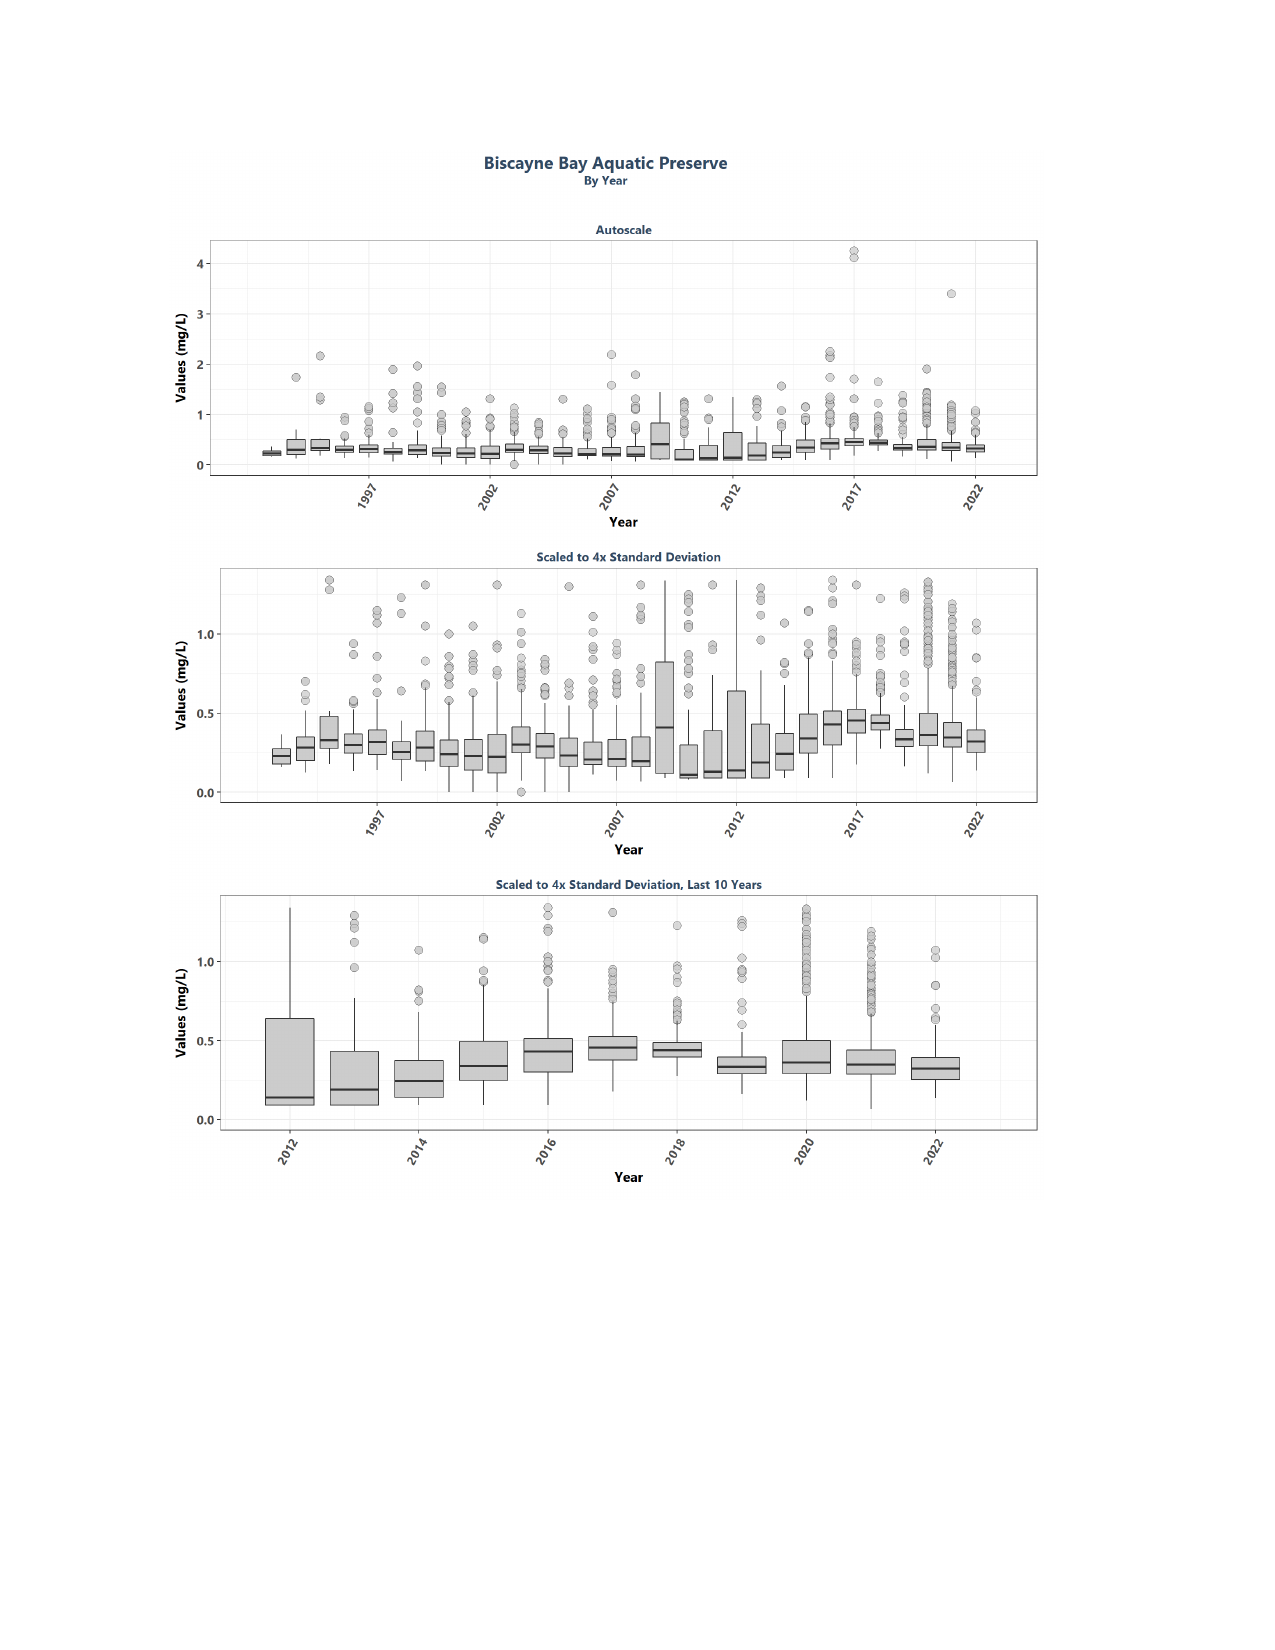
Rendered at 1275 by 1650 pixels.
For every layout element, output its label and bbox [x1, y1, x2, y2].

picture [168, 150, 1044, 1200]
